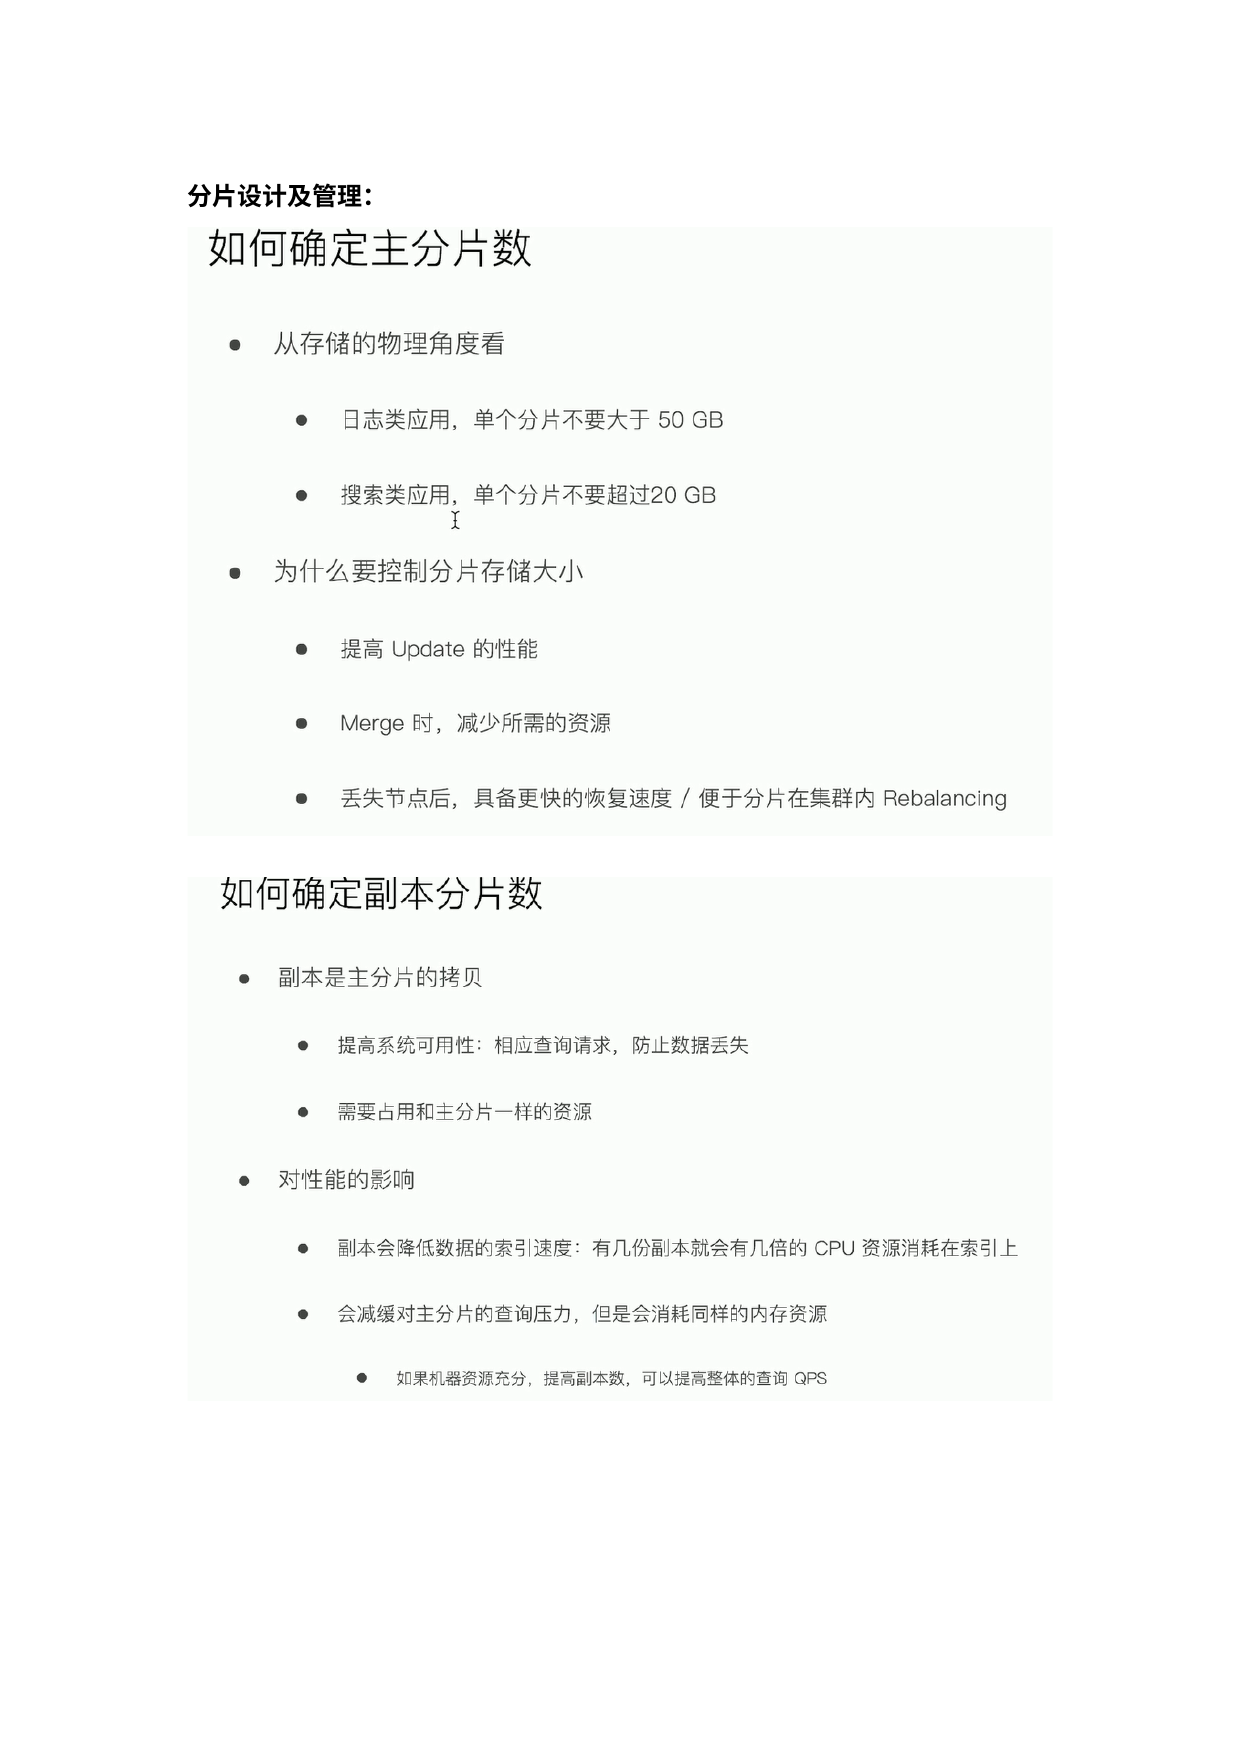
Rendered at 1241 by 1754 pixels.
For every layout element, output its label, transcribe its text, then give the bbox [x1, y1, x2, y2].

text 分片设计及管理： [187, 162, 1053, 227]
picture [187, 227, 1053, 836]
picture [187, 877, 1053, 1401]
